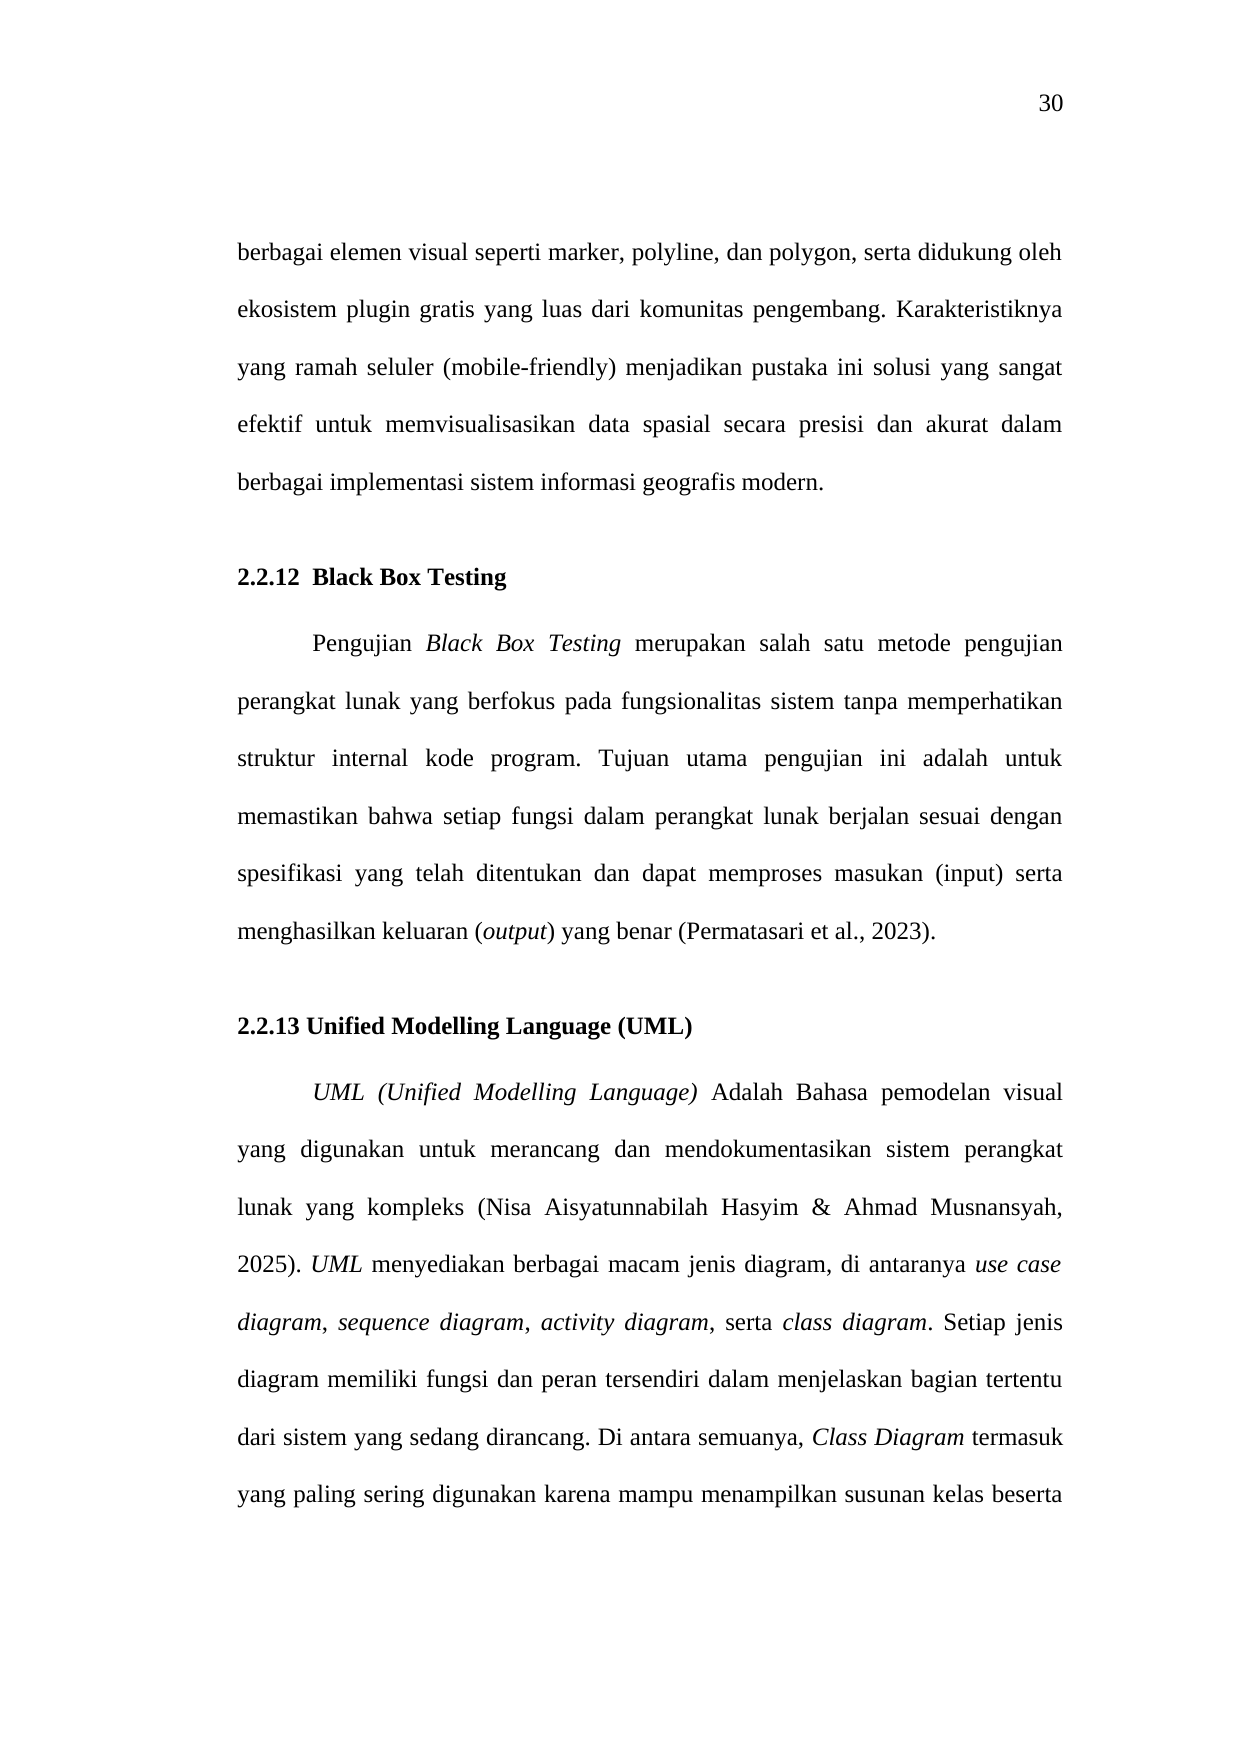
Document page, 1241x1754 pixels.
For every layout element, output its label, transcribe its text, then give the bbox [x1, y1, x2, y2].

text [237, 237, 1063, 496]
subtitle 2.2.13 Unified Modelling Language (UML) [237, 1011, 1063, 1039]
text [237, 1077, 1063, 1508]
subtitle 2.2.12 Black Box Testing [237, 562, 1063, 591]
text Pengujian Black Box Testing merupakan salah satu metode pengujian perangkat lunak yang berfokus pada fungsionalitas sistem tanpa memperhatikan struktur internal kode program. Tujuan utama pengujian ini adalah untuk memastikan bahwa setiap fungsi dalam perangkat lunak berjalan sesuai dengan spesifikasi yang telah ditentukan dan dapat memproses masukan (input) serta menghasilkan keluaran (output) yang benar . [237, 628, 1063, 944]
